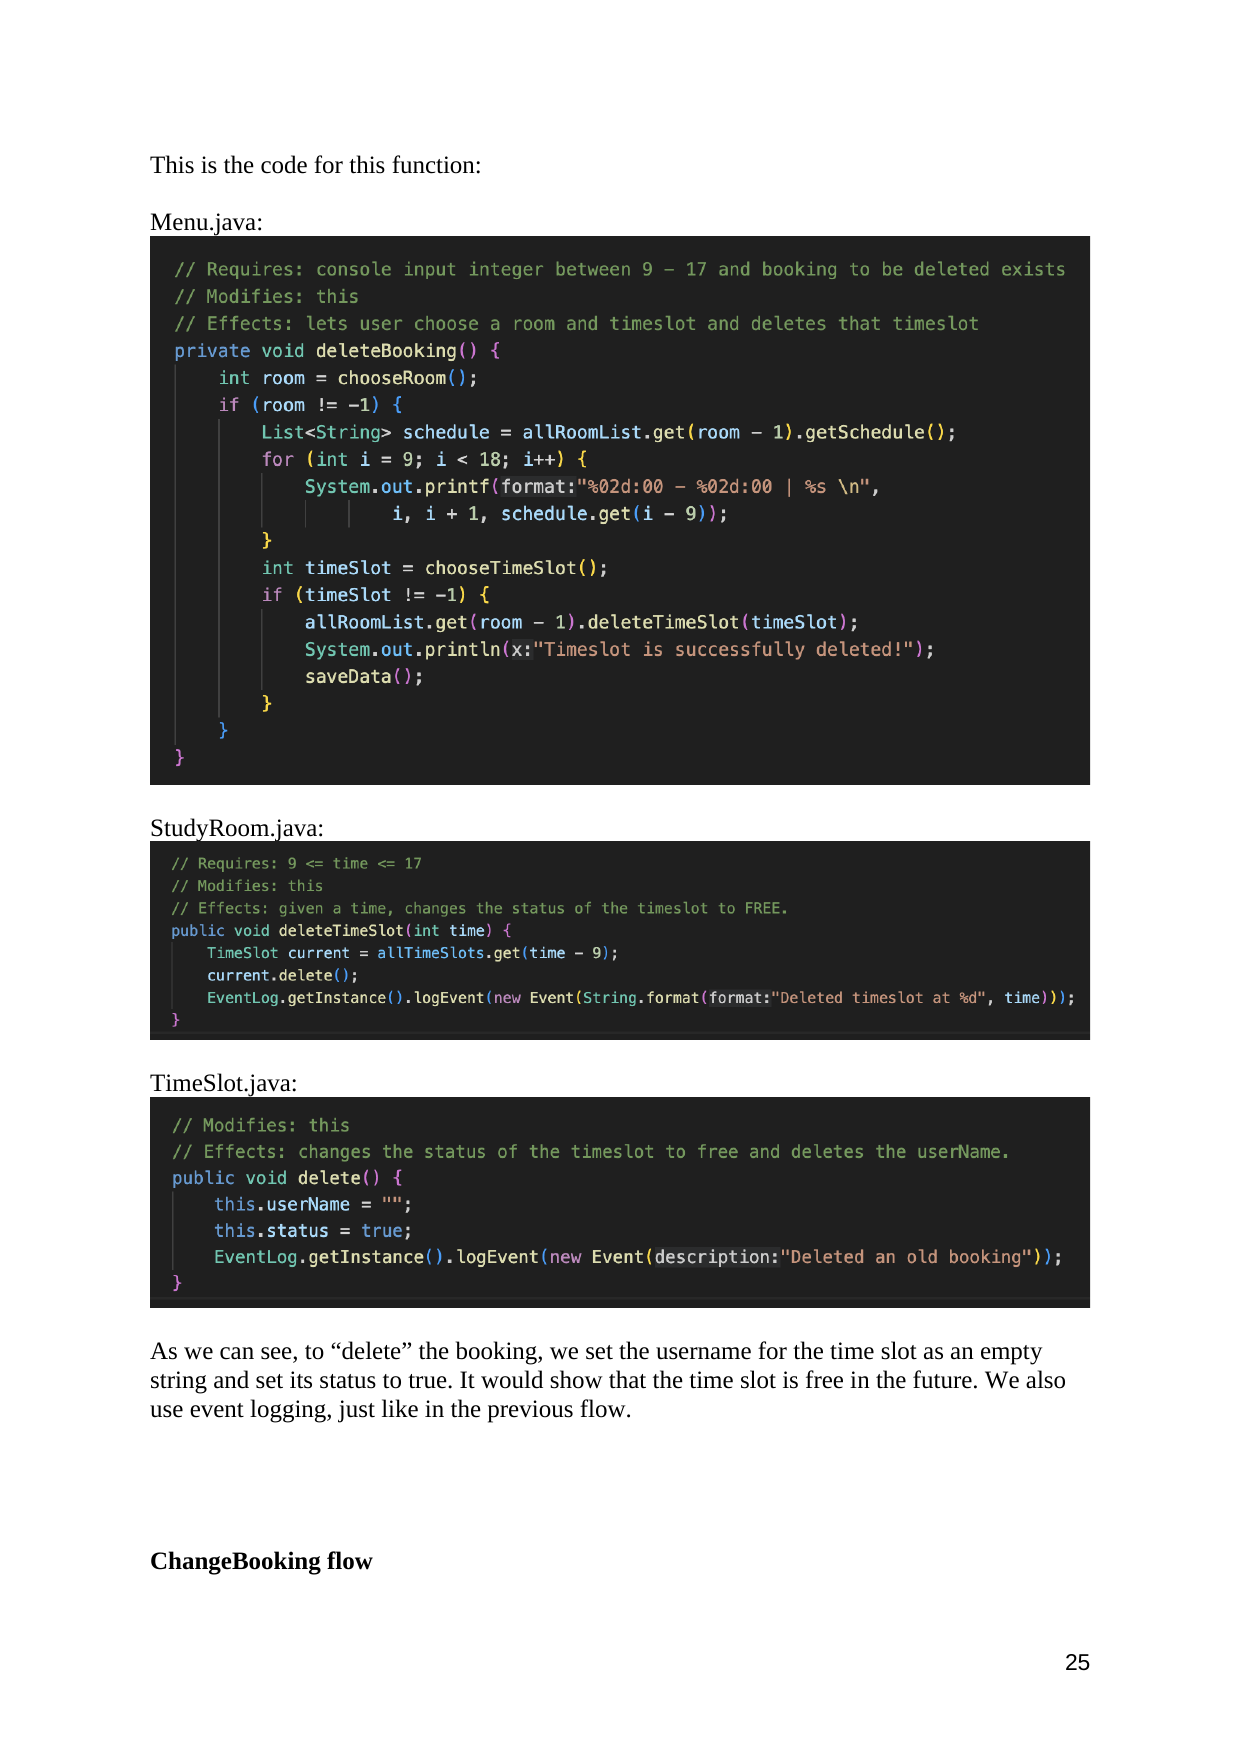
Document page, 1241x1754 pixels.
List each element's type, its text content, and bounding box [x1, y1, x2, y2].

text TimeSlot.java: [150, 1068, 1090, 1097]
picture [150, 841, 1091, 1040]
text Menu.java: [150, 207, 1090, 236]
picture [150, 236, 1091, 785]
text This is the code for this function: [150, 150, 1090, 179]
text StudyRoom.java: [150, 813, 1090, 841]
text As we can see, to “delete” the booking, we set the username for the time slot as an empty string and set its status to true. It would show that the time slot is free in the future. We also use event logging, just like in the previous flow. [150, 1336, 1090, 1422]
subtitle ChangeBooking flow [150, 1546, 1090, 1575]
picture [150, 1097, 1091, 1308]
